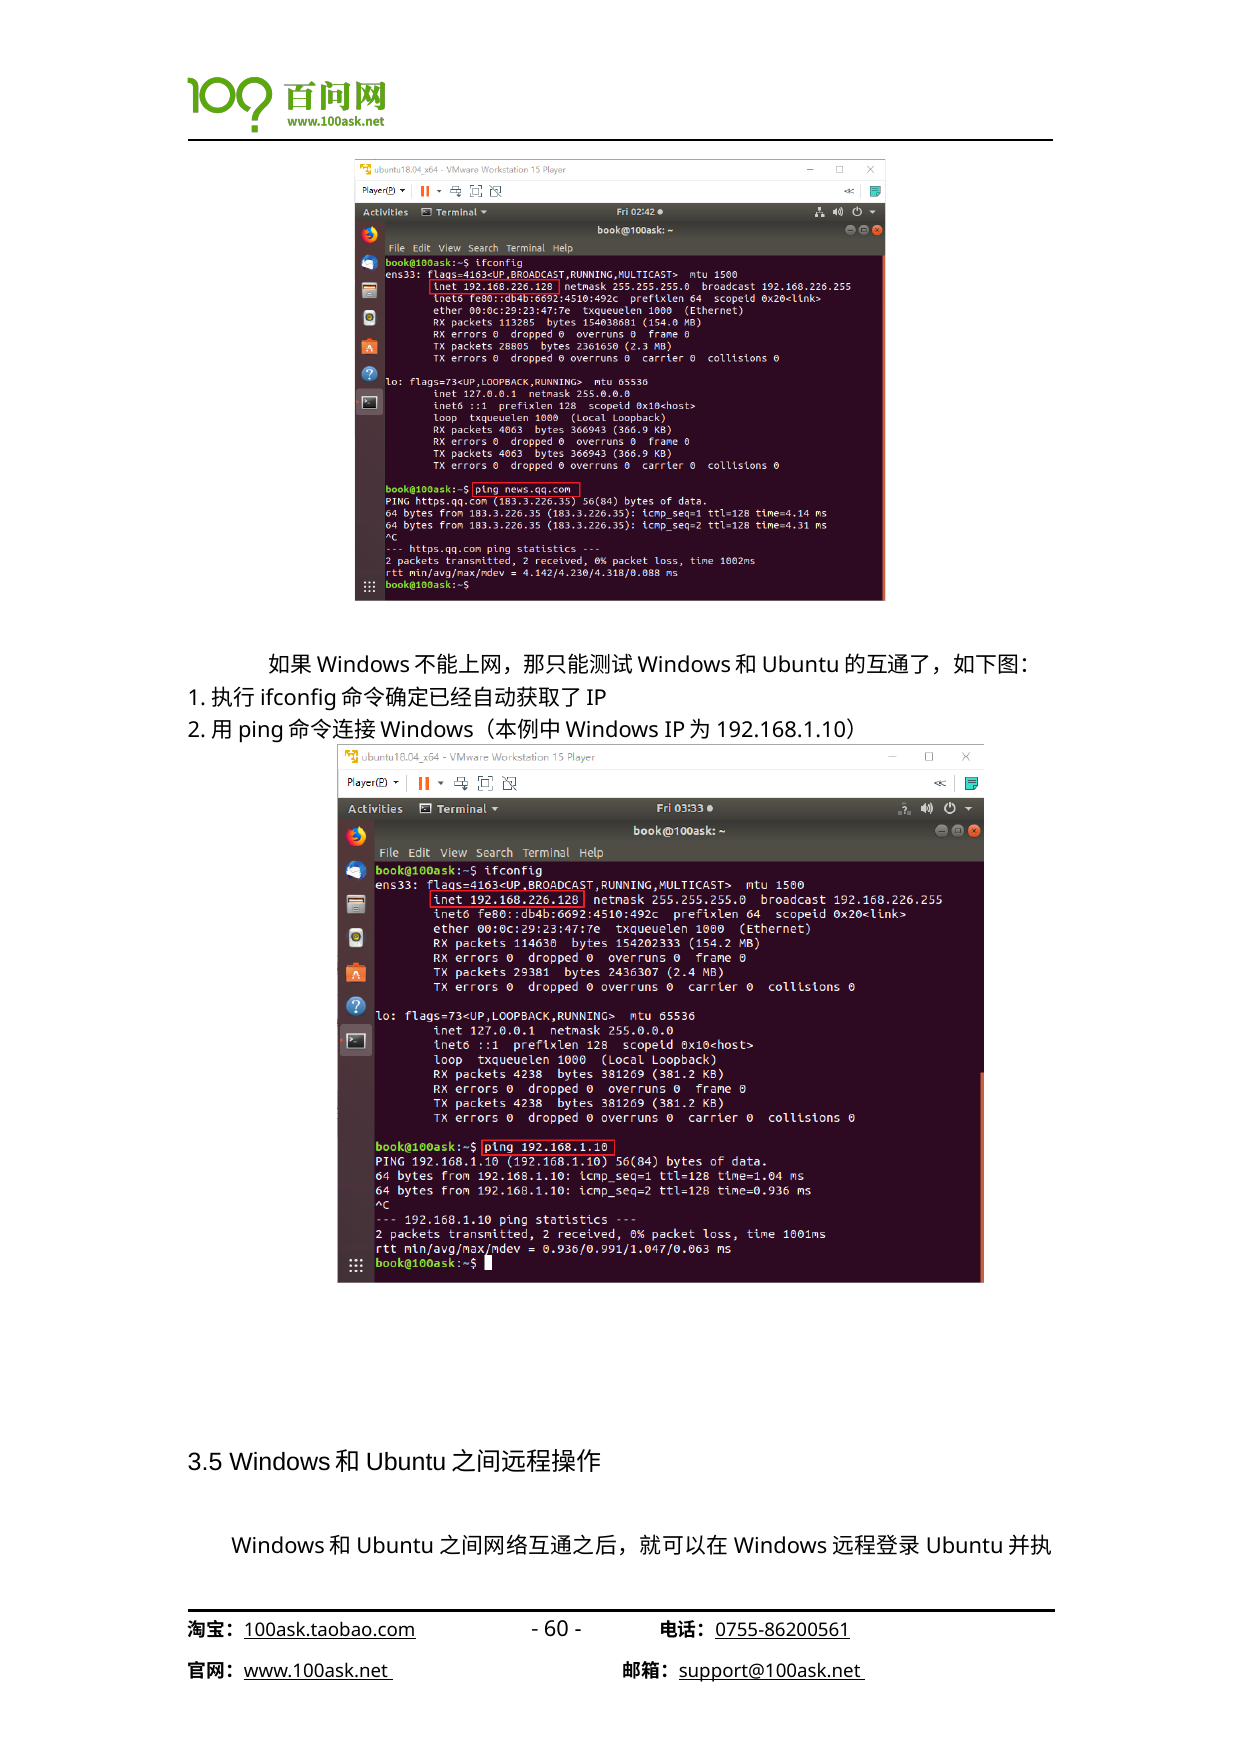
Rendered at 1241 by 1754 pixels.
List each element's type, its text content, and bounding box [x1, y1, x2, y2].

text 1. 执行ifconfig命令确定已经自动获取了IP [187, 679, 1053, 712]
subtitle 3.5 Windows和Ubuntu之间远程操作 [187, 1427, 1053, 1492]
picture [337, 744, 984, 1283]
text 2. 用ping命令连接Windows（本例中Windows IP为192.168.1.10） [187, 712, 1053, 744]
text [187, 1528, 1053, 1560]
list 如果Windows不能上网，那只能测试Windows和Ubuntu的互通了，如下图： [225, 647, 1053, 679]
picture [354, 159, 886, 601]
picture [187, 77, 386, 138]
